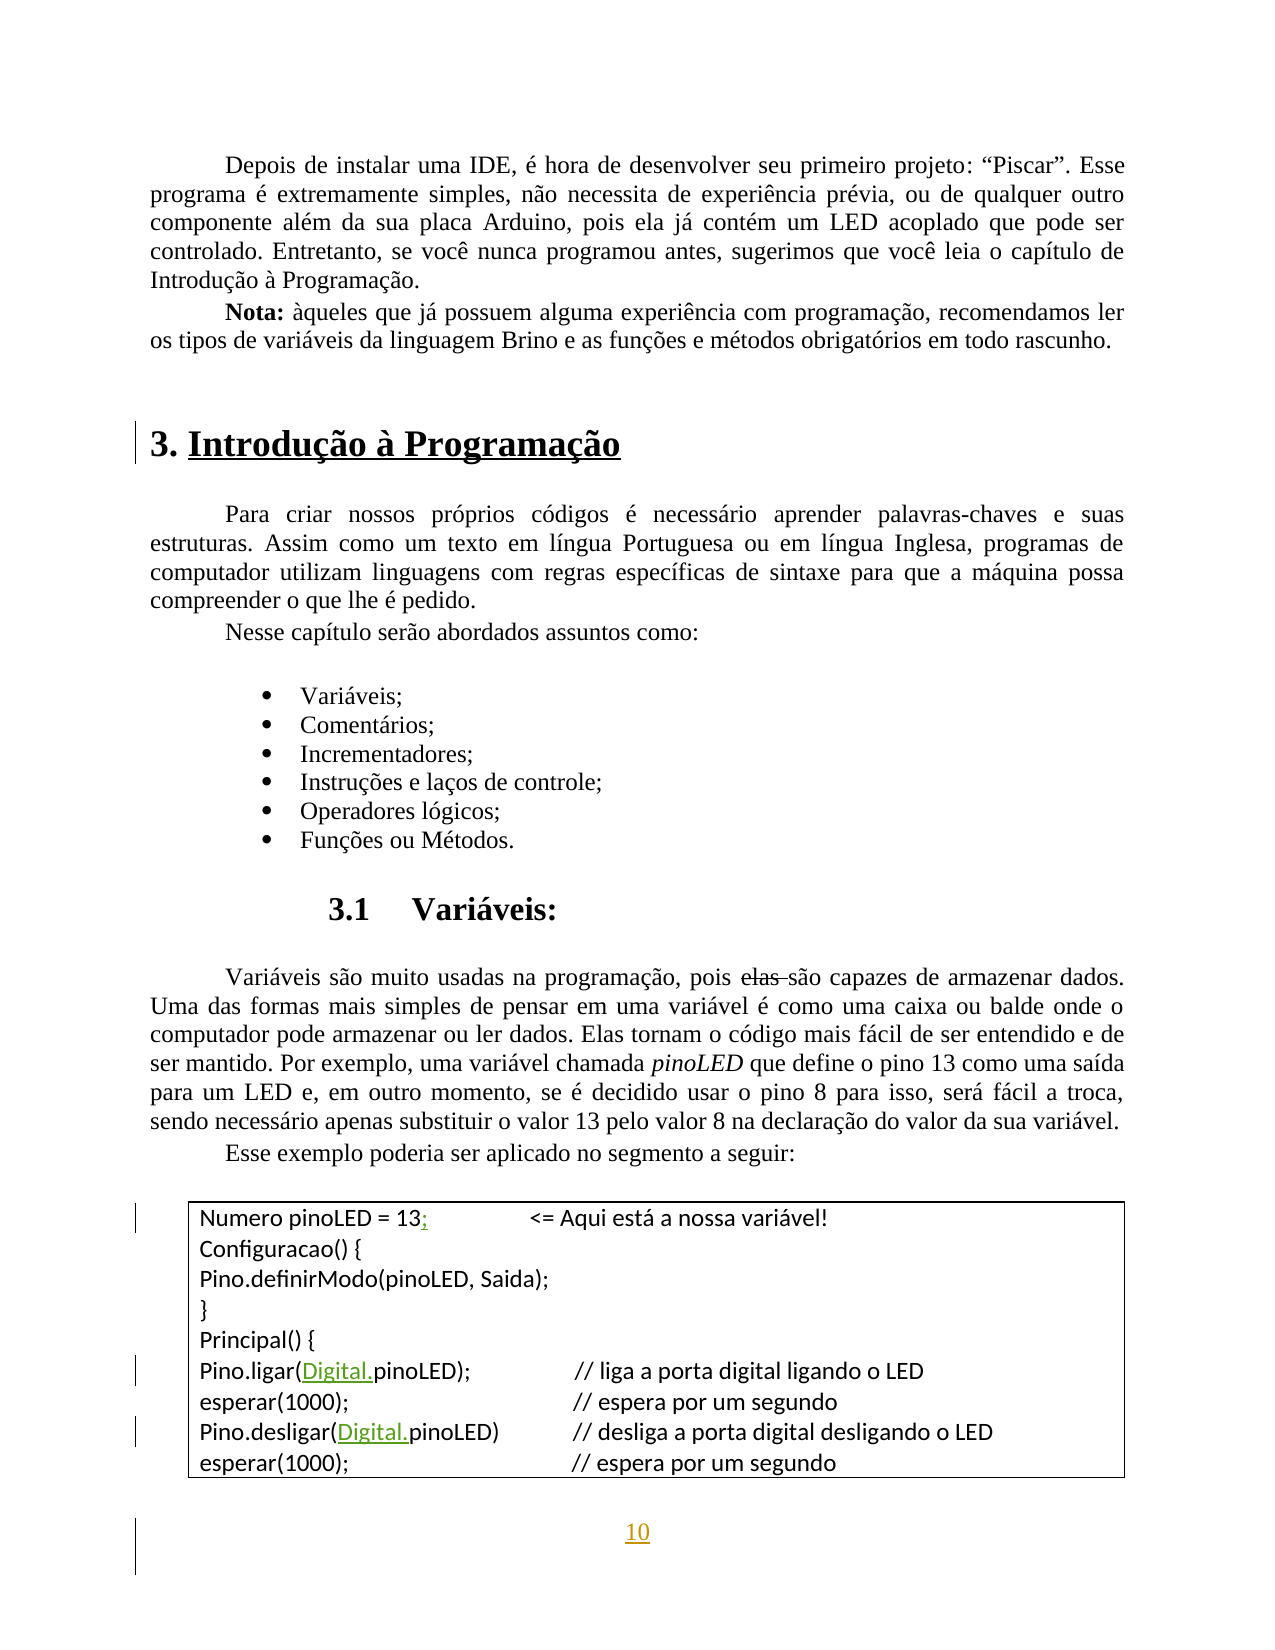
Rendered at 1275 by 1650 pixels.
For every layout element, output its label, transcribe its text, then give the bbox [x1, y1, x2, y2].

list Operadores lógicos; [262, 796, 1125, 825]
text Variáveis são muito usadas na programação, pois elas são capazes de armazenar dados. Uma das formas mais simples de pensar em uma variável é como uma caixa ou balde onde o computador pode armazenar ou ler dados. Elas tornam o código mais fácil de ser entendido e de ser mantido. Por exemplo, uma variável chamada pinoLED que define o pino 13 como uma saída para um LED e, em outro momento, se é decidido usar o pino 8 para isso, será fácil a troca, sendo necessário apenas substituir o valor 13 pelo valor 8 na declaração do valor da sua variável. [150, 962, 1125, 1134]
list Introdução à Programação [150, 421, 1125, 464]
text Depois de instalar uma IDE, é hora de desenvolver seu primeiro projeto: “Piscar”. Esse programa é extremamente simples, não necessita de experiência prévia, ou de qualquer outro componente além da sua placa Arduino, pois ela já contém um LED acoplado que pode ser controlado. Entretanto, se você nunca programou antes, sugerimos que você leia o capítulo de Introdução à Programação. [150, 150, 1125, 294]
list Variáveis; [262, 681, 1125, 710]
text Nota: àqueles que já possuem alguma experiência com programação, recomendamos ler os tipos de variáveis da linguagem Brino e as funções e métodos obrigatórios em todo rascunho. [150, 297, 1125, 354]
text Nesse capítulo serão abordados assuntos como: [150, 617, 1125, 646]
list Instruções e laços de controle; [262, 767, 1125, 796]
text Para criar nossos próprios códigos é necessário aprender palavras-chaves e suas estruturas. Assim como um texto em língua Portuguesa ou em língua Inglesa, programas de computador utilizam linguagens com regras específicas de sintaxe para que a máquina possa compreender o que lhe é pedido. [150, 499, 1125, 614]
list Variáveis: [328, 889, 1125, 927]
list Incrementadores; [262, 739, 1125, 767]
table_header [189, 1203, 1124, 1477]
text Esse exemplo poderia ser aplicado no segmento a seguir: [150, 1138, 1125, 1166]
list Funções ou Métodos. [262, 825, 1125, 854]
list Comentários; [262, 710, 1125, 739]
